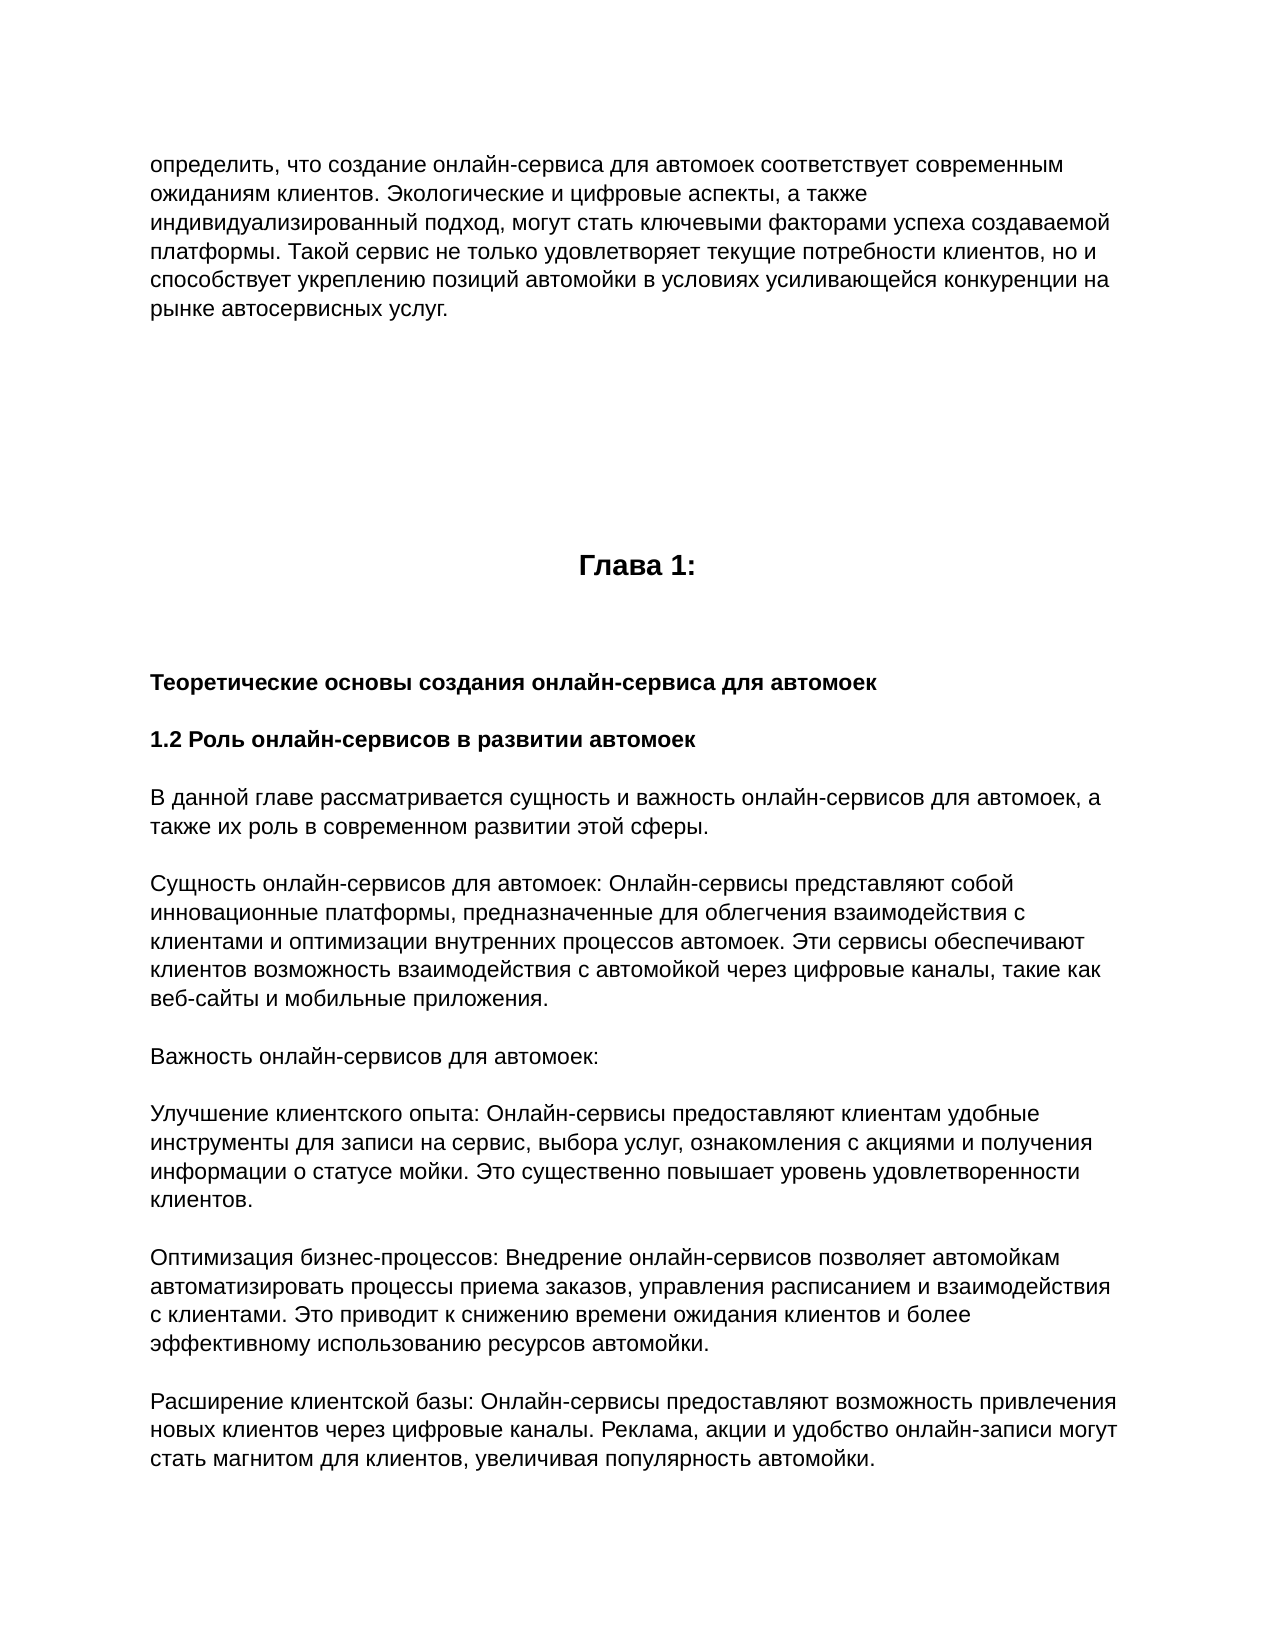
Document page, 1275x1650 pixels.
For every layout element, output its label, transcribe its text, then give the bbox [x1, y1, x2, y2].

text В данной главе рассматривается сущность и важность онлайн-сервисов для автомоек, а также их роль в современном развитии этой сферы. [150, 782, 1125, 840]
text Улучшение клиентского опыта: Онлайн-сервисы предоставляют клиентам удобные инструменты для записи на сервис, выбора услуг, ознакомления с акциями и получения информации о статусе мойки. Это существенно повышает уровень удовлетворенности клиентов. [150, 1099, 1125, 1214]
text Глава 1: [150, 552, 1125, 581]
text 1.2 Роль онлайн-сервисов в развитии автомоек [150, 725, 1125, 754]
text Сущность онлайн-сервисов для автомоек: Онлайн-сервисы представляют собой инновационные платформы, предназначенные для облегчения взаимодействия с клиентами и оптимизации внутренних процессов автомоек. Эти сервисы обеспечивают клиентов возможность взаимодействия с автомойкой через цифровые каналы, такие как веб-сайты и мобильные приложения. [150, 869, 1125, 1012]
text Расширение клиентской базы: Онлайн-сервисы предоставляют возможность привлечения новых клиентов через цифровые каналы. Реклама, акции и удобство онлайн-записи могут стать магнитом для клиентов, увеличивая популярность автомойки. [150, 1386, 1125, 1472]
text Важность онлайн-сервисов для автомоек: [150, 1041, 1125, 1070]
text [150, 150, 1125, 322]
text Теоретические основы создания онлайн-сервиса для автомоек [150, 667, 1125, 696]
text Оптимизация бизнес-процессов: Внедрение онлайн-сервисов позволяет автомойкам автоматизировать процессы приема заказов, управления расписанием и взаимодействия с клиентами. Это приводит к снижению времени ожидания клиентов и более эффективному использованию ресурсов автомойки. [150, 1242, 1125, 1357]
